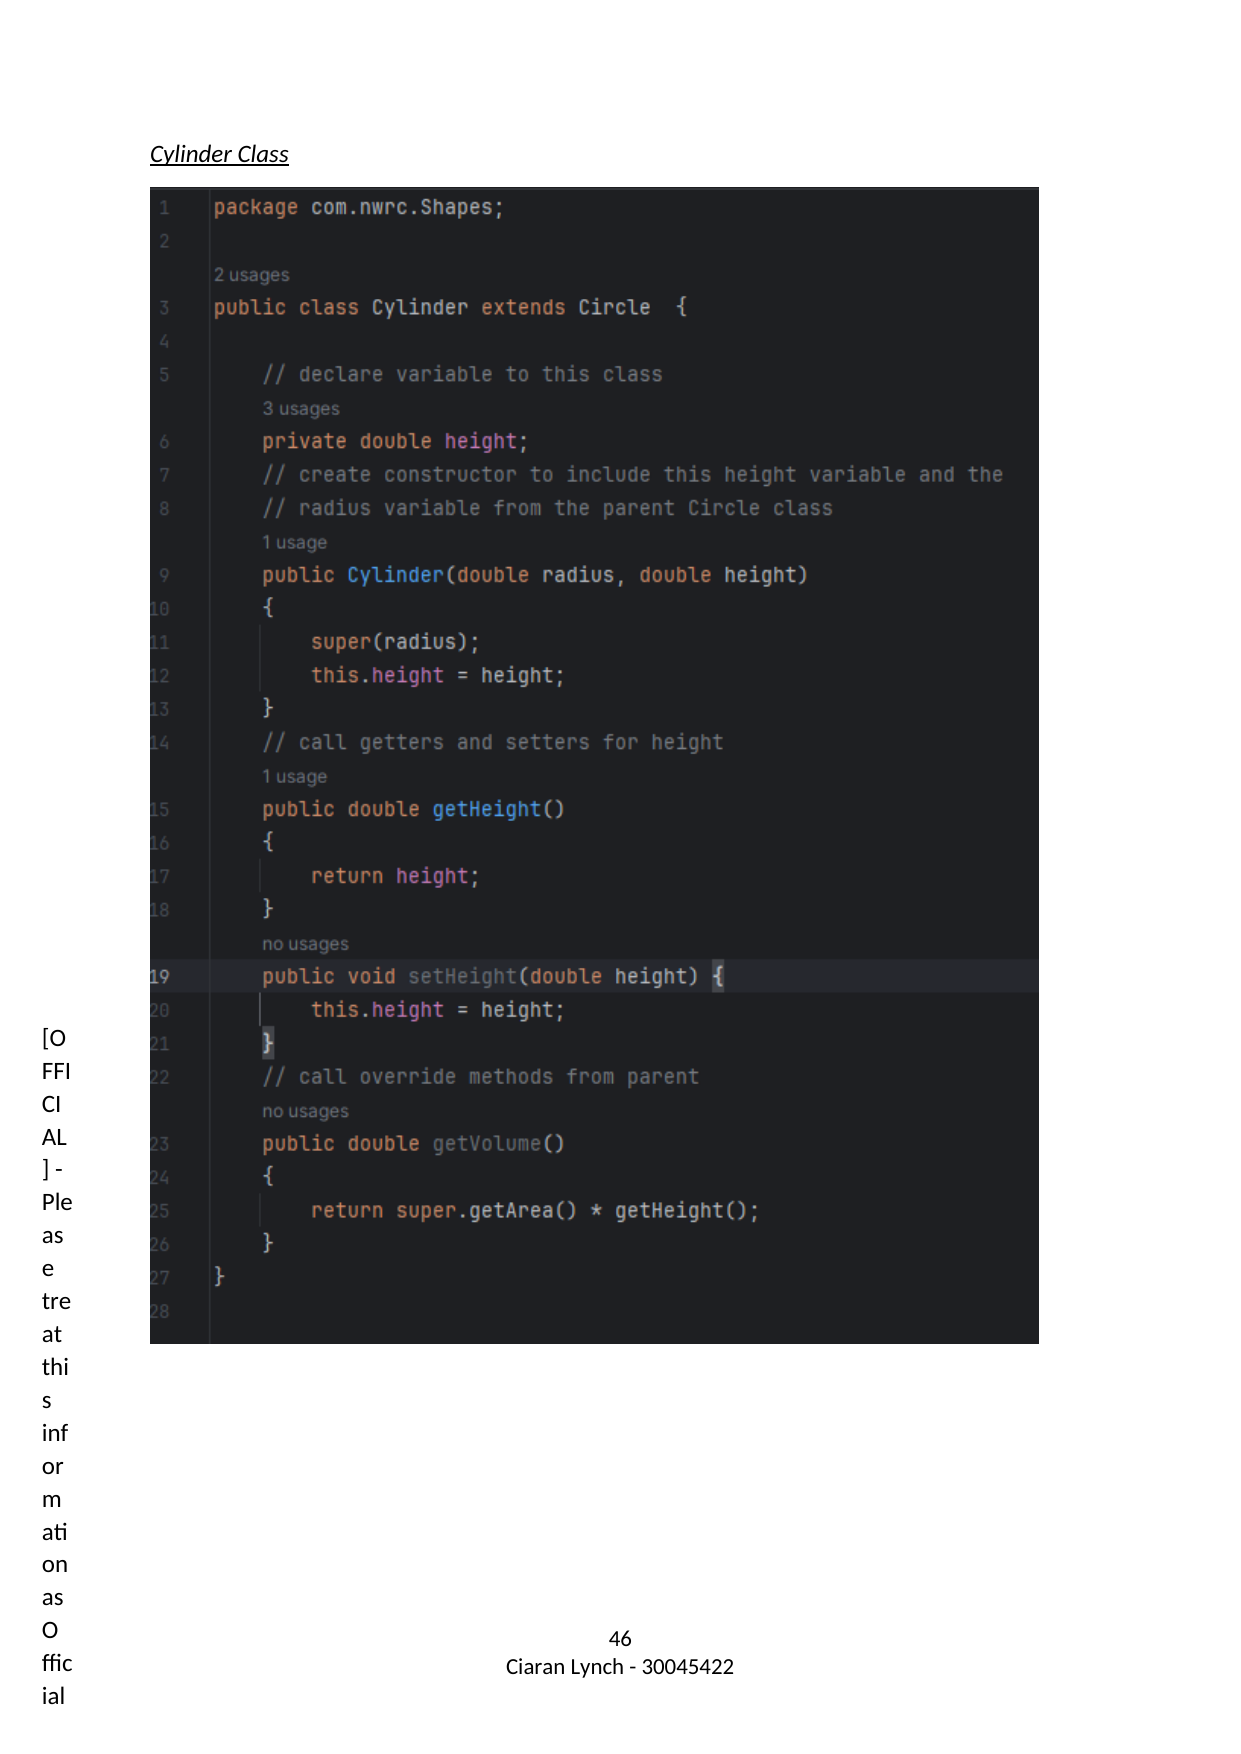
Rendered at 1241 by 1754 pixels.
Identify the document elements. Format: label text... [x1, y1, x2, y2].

picture [150, 187, 1039, 1344]
text Cylinder Class [150, 138, 1090, 169]
